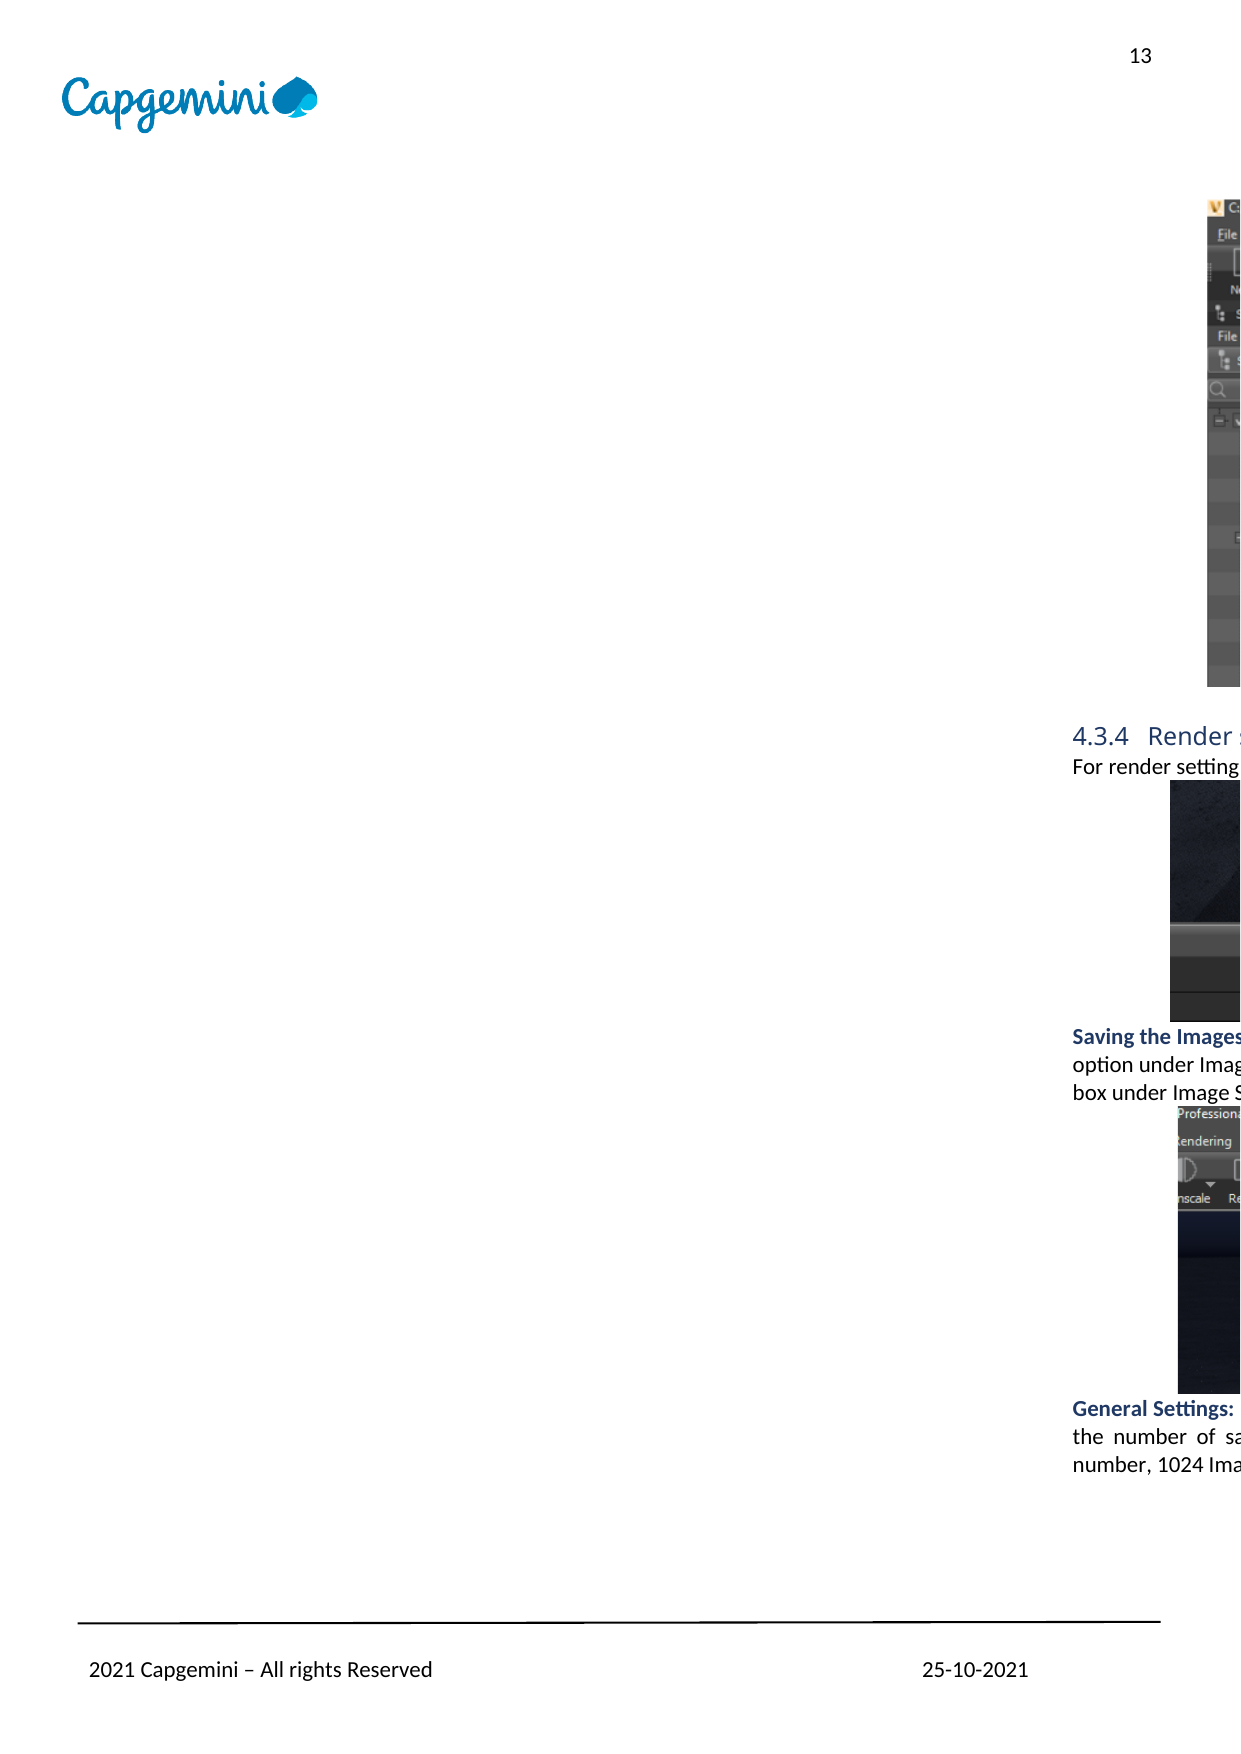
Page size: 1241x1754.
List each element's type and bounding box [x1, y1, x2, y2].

picture [143, 118, 149, 128]
picture [1206, 194, 1241, 687]
picture [121, 95, 128, 109]
picture [1177, 1106, 1241, 1394]
picture [164, 94, 169, 103]
picture [143, 94, 149, 107]
picture [61, 73, 318, 136]
picture [1170, 780, 1241, 1022]
